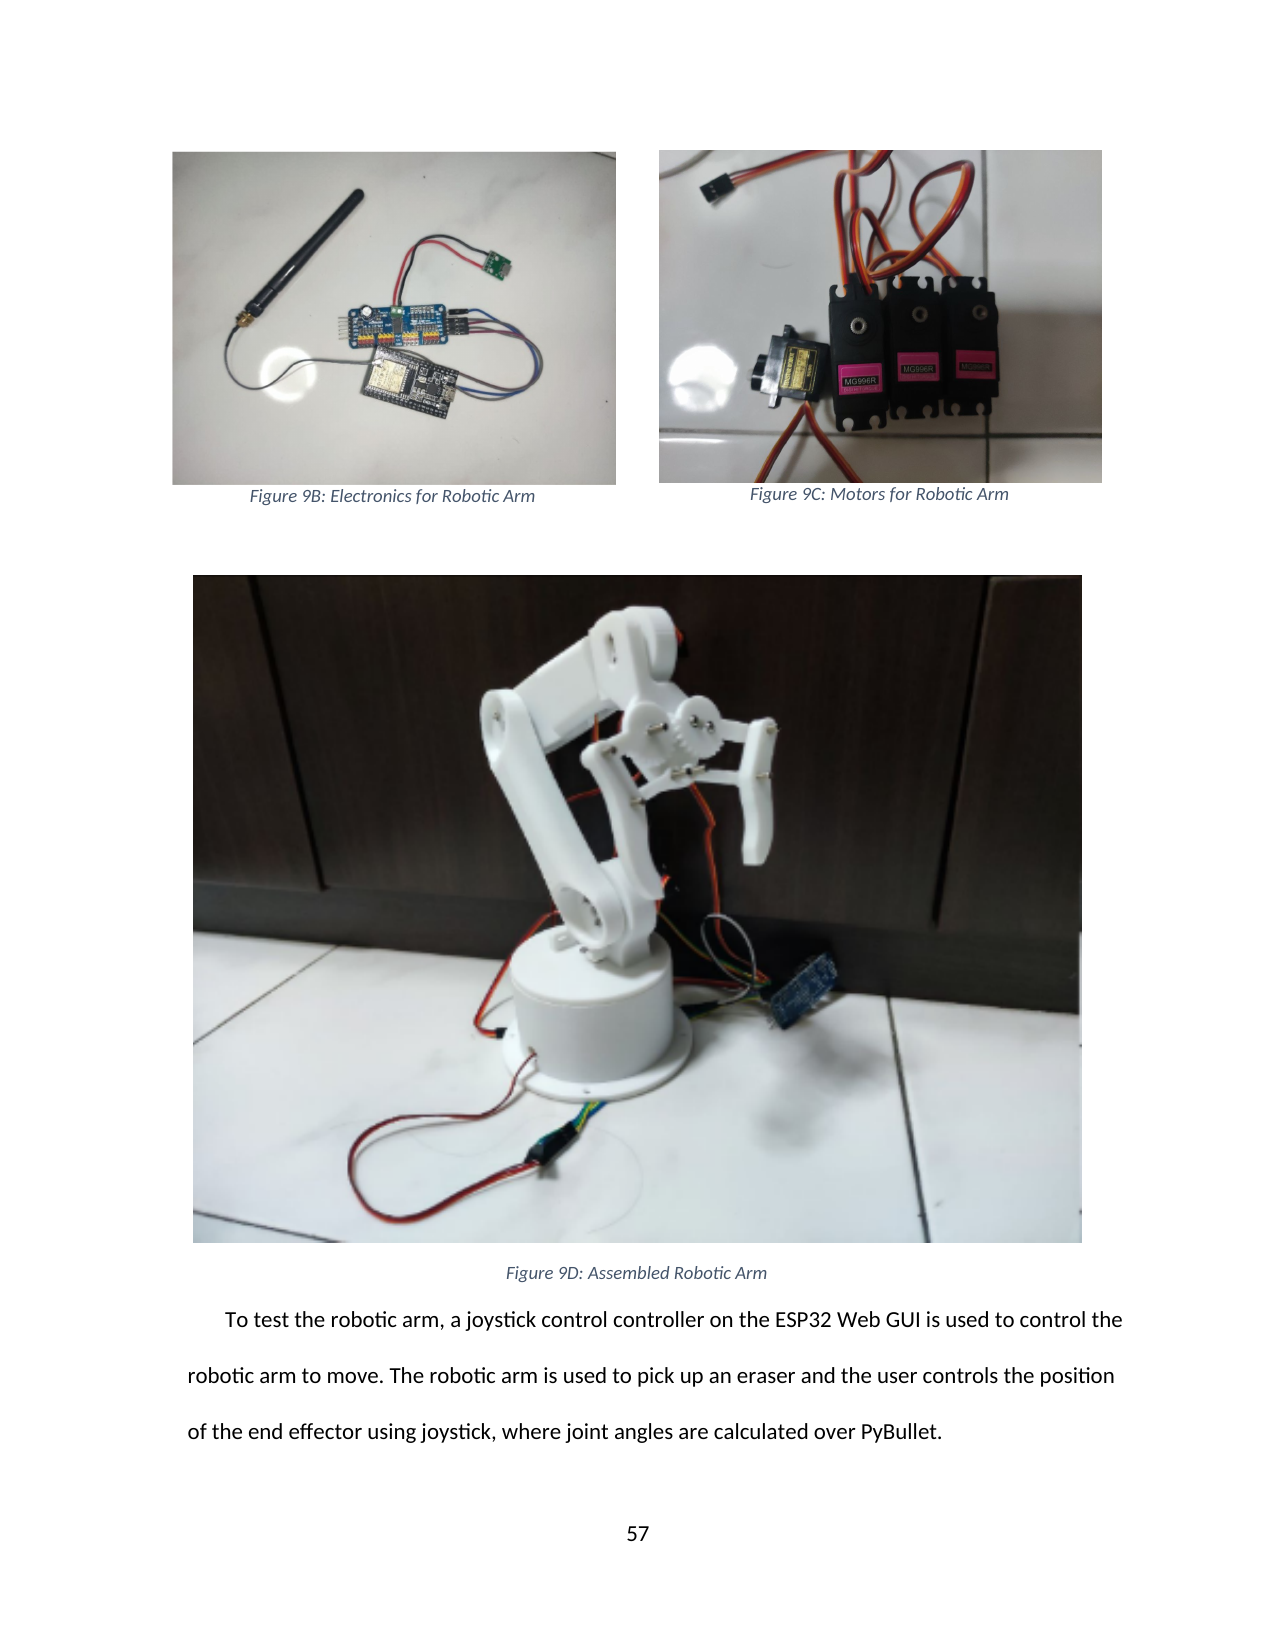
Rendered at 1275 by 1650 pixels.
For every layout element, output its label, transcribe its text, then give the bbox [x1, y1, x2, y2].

picture [173, 152, 616, 485]
text Figure 9D: Assembled Robotic Arm [150, 1262, 1125, 1284]
table_header Figure 9C: Motors for Robotic Arm [637, 150, 1124, 528]
table_header Figure 9B: Electronics for Robotic Arm [150, 150, 637, 528]
text To test the robotic arm, a joystick control controller on the ESP32 Web GUI is used to control the robotic arm to move. The robotic arm is used to pick up an eraser and the user controls the position of the end effector using joystick, where joint angles are calculated over PyBullet. [187, 1305, 1125, 1445]
picture [193, 575, 1082, 1243]
picture [659, 150, 1102, 483]
